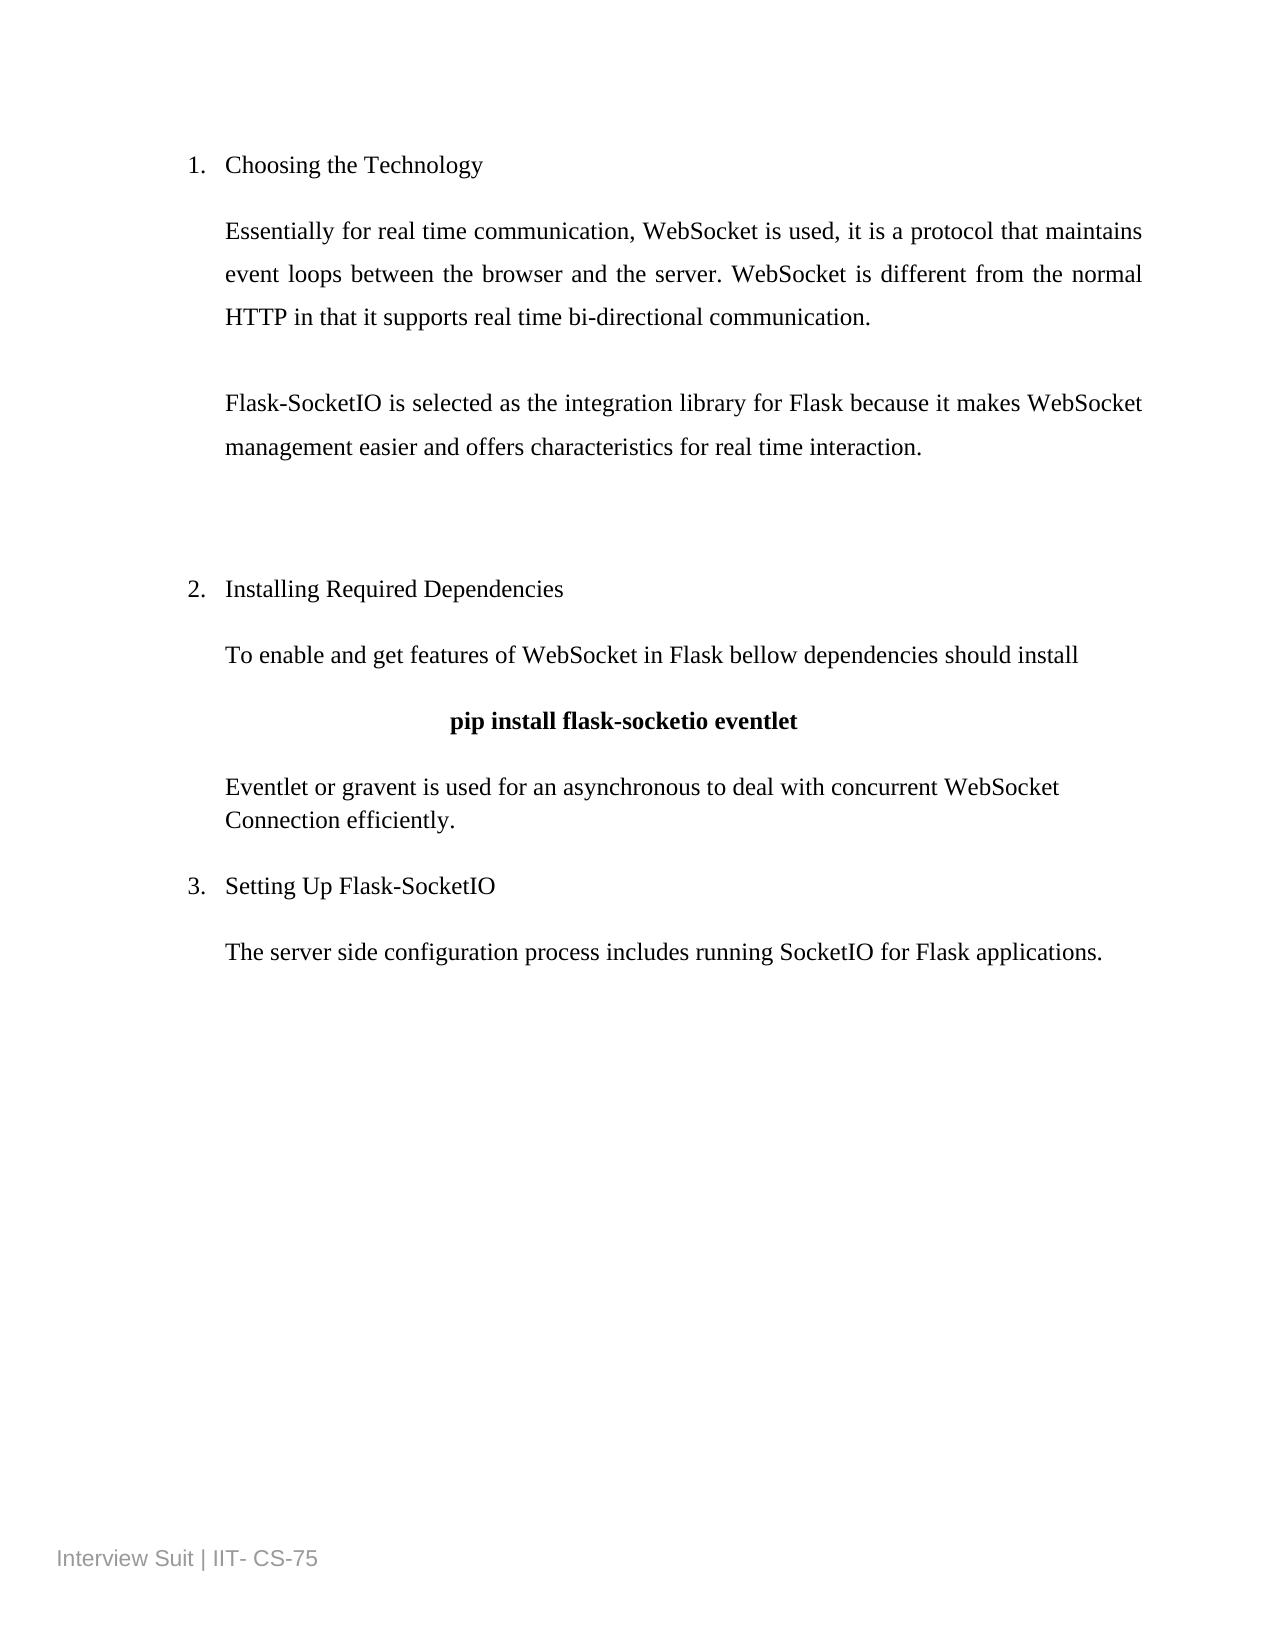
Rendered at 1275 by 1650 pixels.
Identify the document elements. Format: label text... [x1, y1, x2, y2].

text To enable and get features of WebSocket in Flask bellow dependencies should install [225, 640, 1144, 669]
list Choosing the Technology [187, 150, 1144, 179]
text Eventlet or gravent is used for an asynchronous to deal with concurrent WebSocket [150, 772, 1144, 801]
list Installing Required Dependencies [187, 574, 1144, 603]
text pip install flask-socketio eventlet [450, 706, 1144, 735]
text Connection efficiently. [150, 805, 1144, 834]
text Essentially for real time communication, WebSocket is used, it is a protocol that maintains event loops between the browser and the server. WebSocket is different from the normal HTTP in that it supports real time bi-directional communication. [225, 216, 1144, 331]
text The server side configuration process includes running SocketIO for Flask applications. [225, 937, 1144, 966]
text Flask-SocketIO is selected as the integration library for Flask because it makes WebSocket management easier and offers characteristics for real time interaction. [225, 388, 1144, 460]
list Setting Up Flask-SocketIO [187, 871, 1144, 900]
